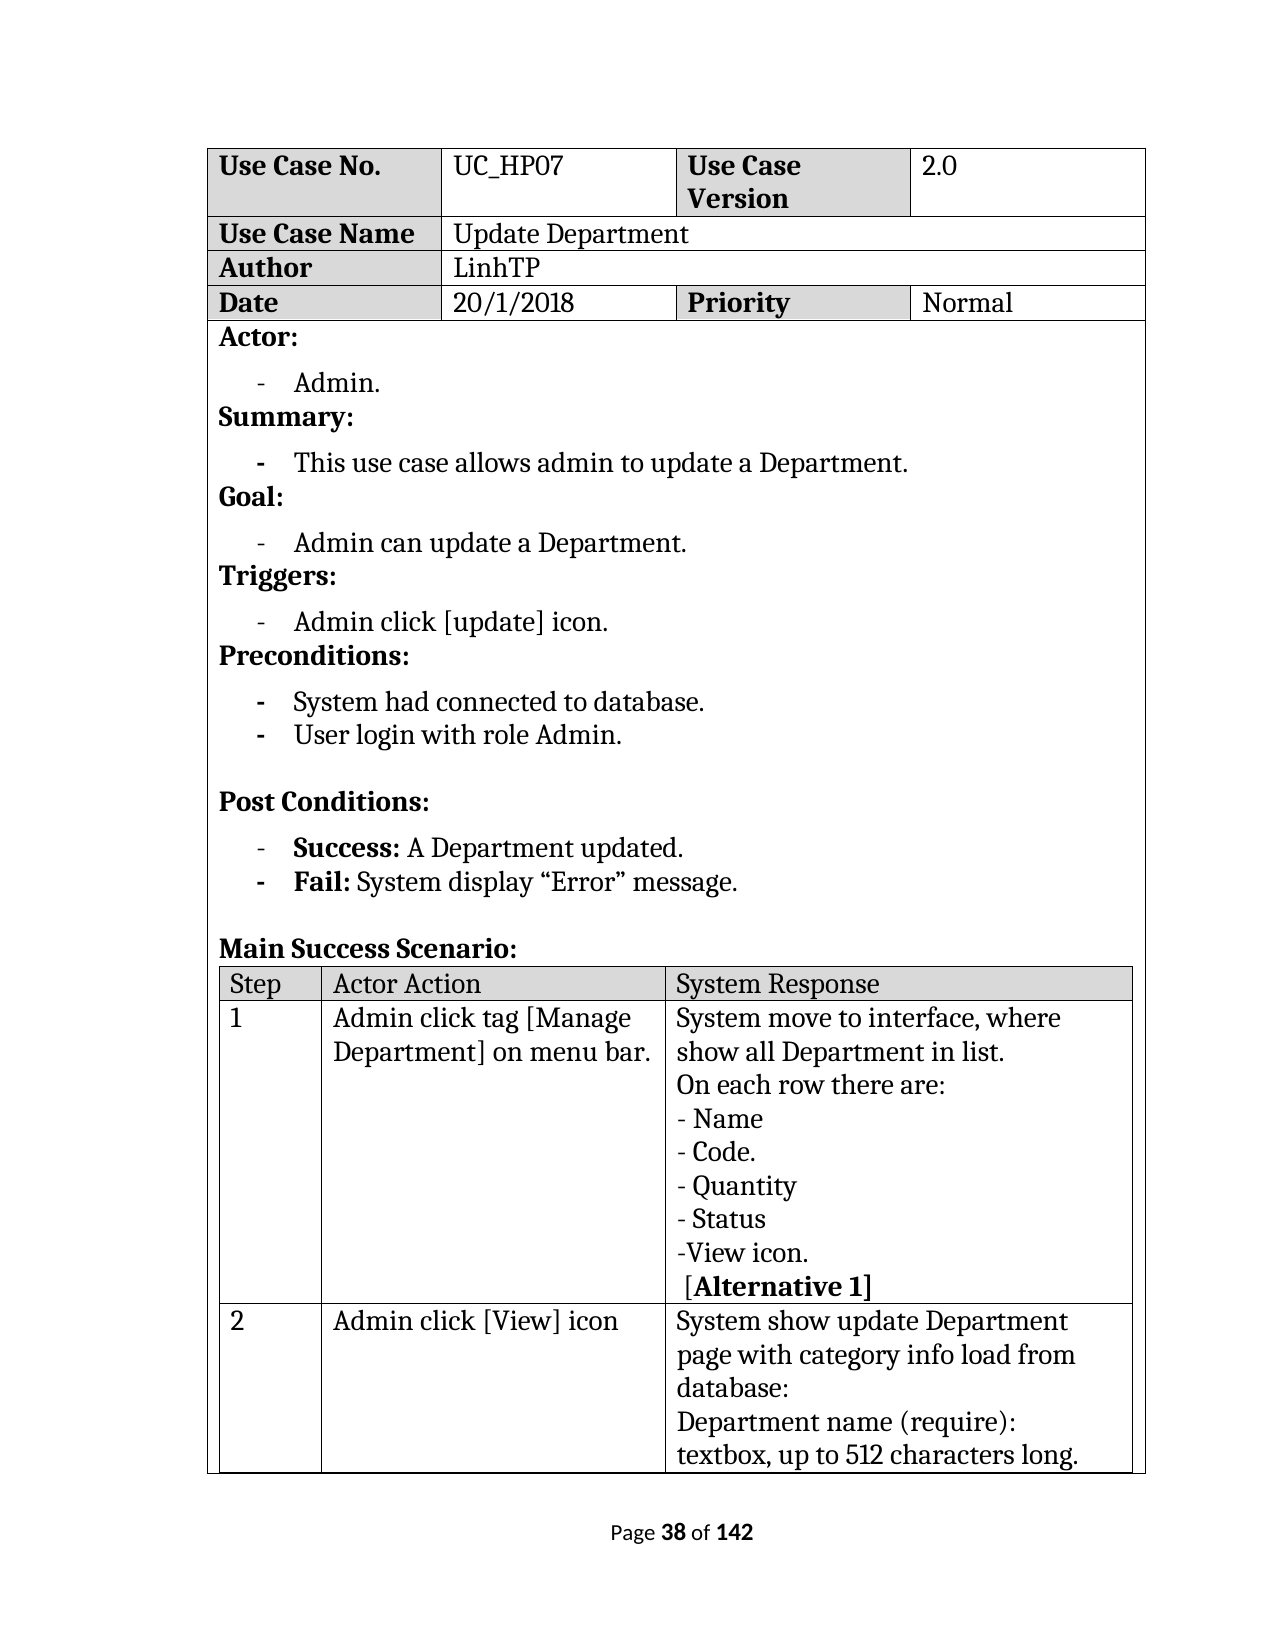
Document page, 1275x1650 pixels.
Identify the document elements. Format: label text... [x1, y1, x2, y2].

table_cell Normal [911, 286, 1145, 319]
table_cell Use Case Name [208, 217, 441, 250]
table_cell UC_HP07 [442, 149, 676, 216]
table_cell Update Department [442, 217, 1145, 250]
table_cell Author [208, 251, 441, 285]
table_cell Use Case Version [677, 149, 910, 216]
table_cell 20/1/2018 [442, 286, 676, 319]
table_cell Date [208, 286, 441, 319]
table_cell Priority [677, 286, 910, 319]
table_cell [208, 321, 1145, 1473]
table_cell 2.0 [911, 149, 1145, 216]
table_cell Use Case No. [208, 149, 441, 216]
table_cell LinhTP [442, 251, 1145, 285]
